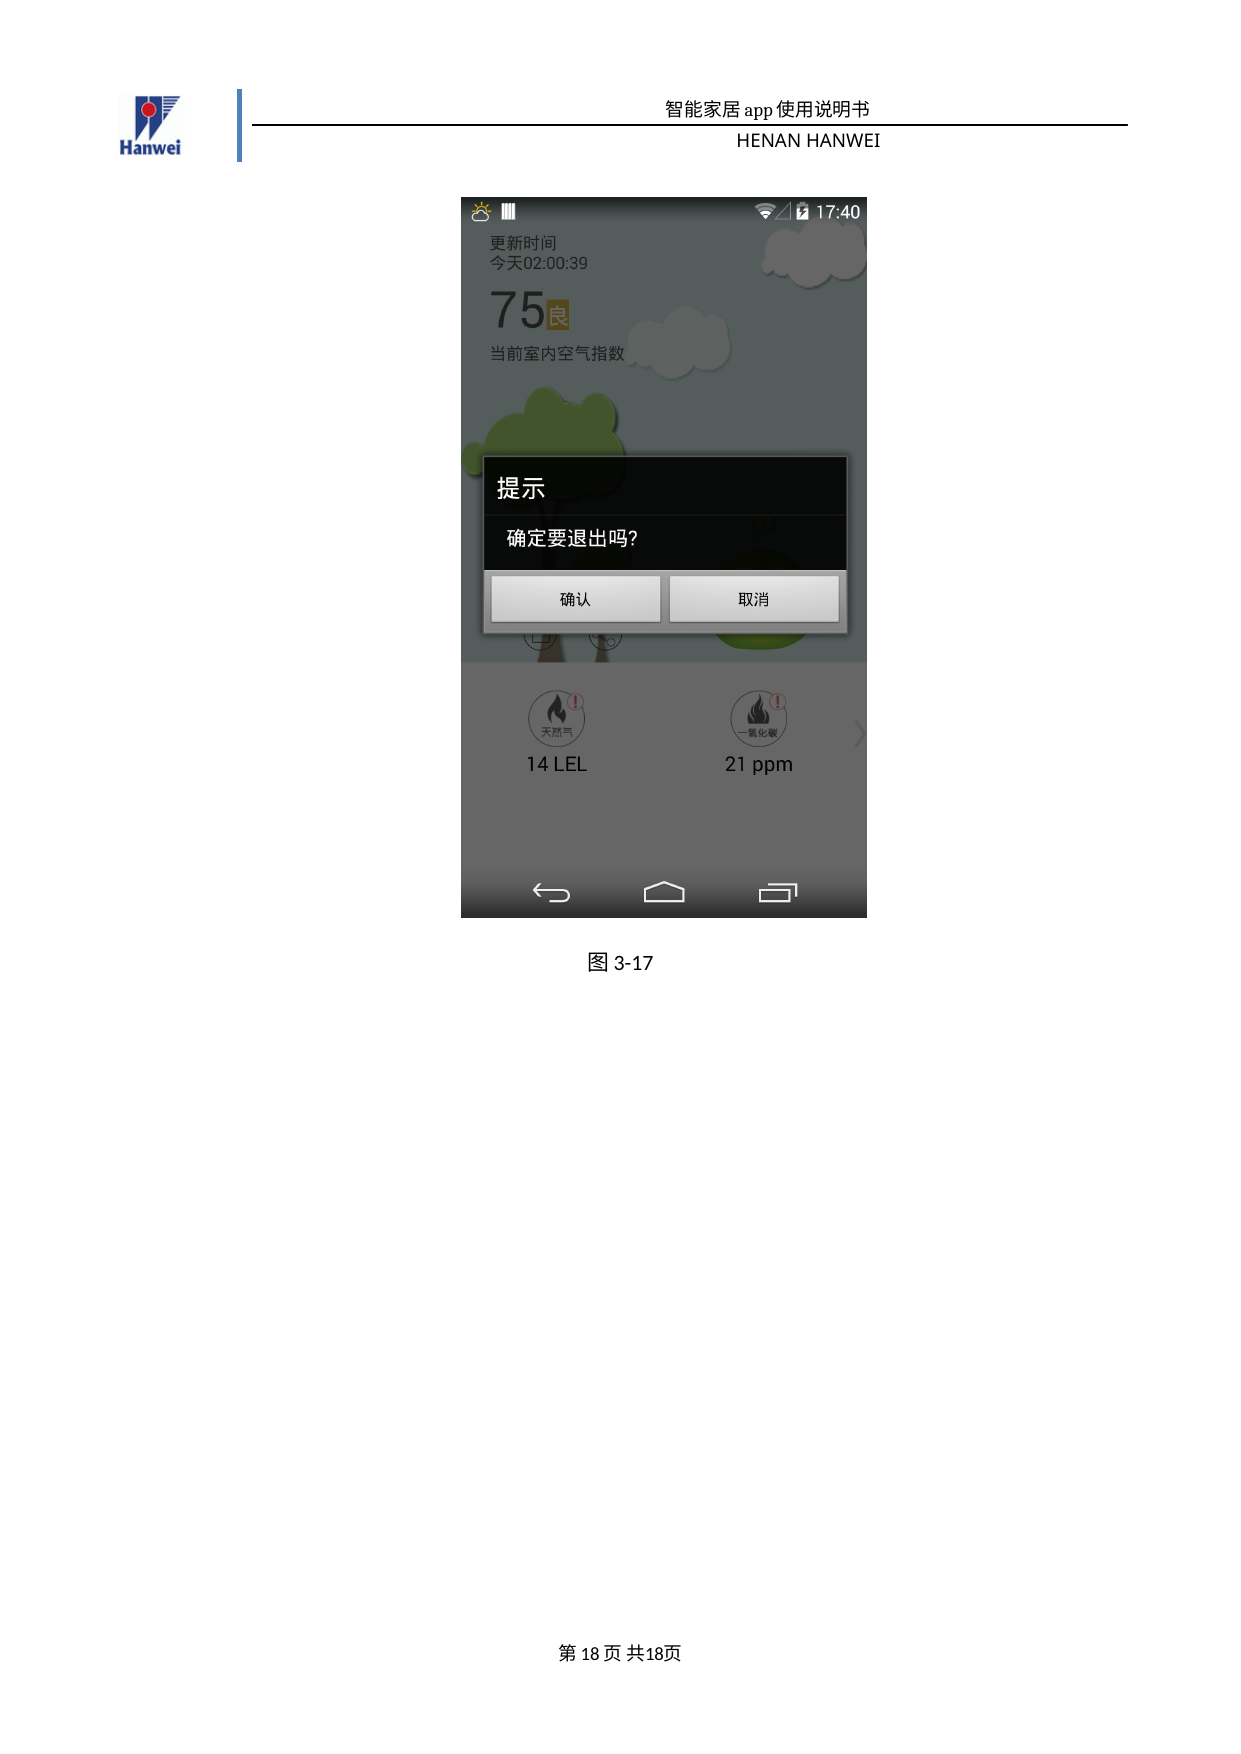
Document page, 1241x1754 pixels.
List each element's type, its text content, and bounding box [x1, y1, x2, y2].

text 图3-17 [118, 945, 1122, 977]
picture [461, 197, 867, 918]
picture [118, 94, 185, 156]
